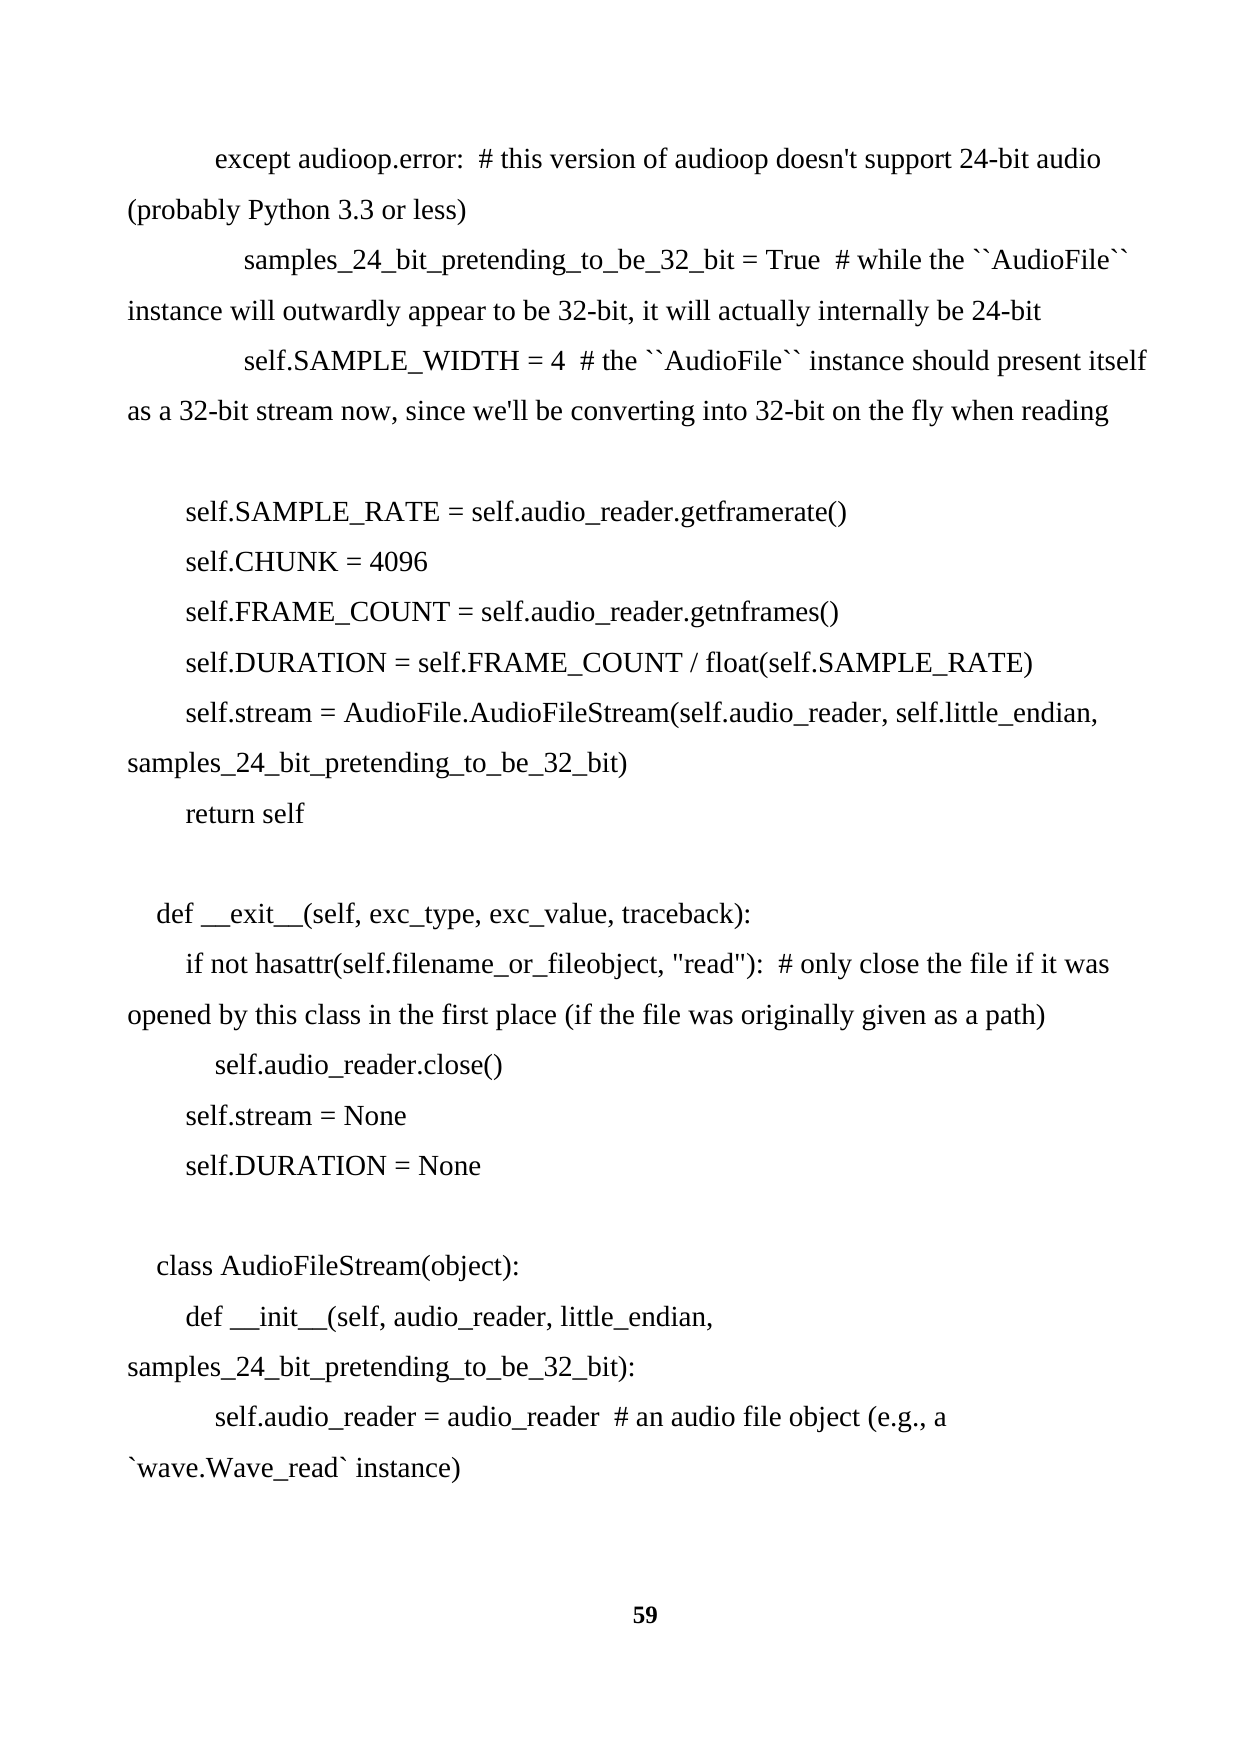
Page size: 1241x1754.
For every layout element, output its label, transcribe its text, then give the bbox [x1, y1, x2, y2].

text def __init__(self, audio_reader, little_endian, samples_24_bit_pretending_to_be_32_bit): [127, 1299, 1163, 1383]
text self.SAMPLE_WIDTH = 4 # the ``AudioFile`` instance should present itself as a 32-bit stream now, since we'll be converting into 32-bit on the fly when reading [127, 343, 1163, 427]
text self.audio_reader.close() [127, 1047, 1163, 1081]
text self.DURATION = self.FRAME_COUNT / float(self.SAMPLE_RATE) [127, 645, 1163, 678]
text samples_24_bit_pretending_to_be_32_bit = True # while the ``AudioFile`` instance will outwardly appear to be 32-bit, it will actually internally be 24-bit [127, 242, 1163, 326]
text self.FRAME_COUNT = self.audio_reader.getnframes() [127, 594, 1163, 628]
text except audioop.error: # this version of audioop doesn't support 24-bit audio (probably Python 3.3 or less) [127, 142, 1163, 226]
text return self [127, 796, 1163, 829]
text self.stream = None [127, 1098, 1163, 1131]
text class AudioFileStream(object): [127, 1248, 1163, 1282]
text self.SAMPLE_RATE = self.audio_reader.getframerate() [127, 494, 1163, 527]
text self.CHUNK = 4096 [127, 544, 1163, 578]
text self.DURATION = None [127, 1148, 1163, 1181]
text self.audio_reader = audio_reader # an audio file object (e.g., a `wave.Wave_read` instance) [127, 1399, 1163, 1483]
text self.stream = AudioFile.AudioFileStream(self.audio_reader, self.little_endian, samples_24_bit_pretending_to_be_32_bit) [127, 695, 1163, 779]
text if not hasattr(self.filename_or_fileobject, "read"): # only close the file if it was opened by this class in the first place (if the file was originally given as a path) [127, 947, 1163, 1031]
text def __exit__(self, exc_type, exc_value, traceback): [127, 896, 1163, 930]
